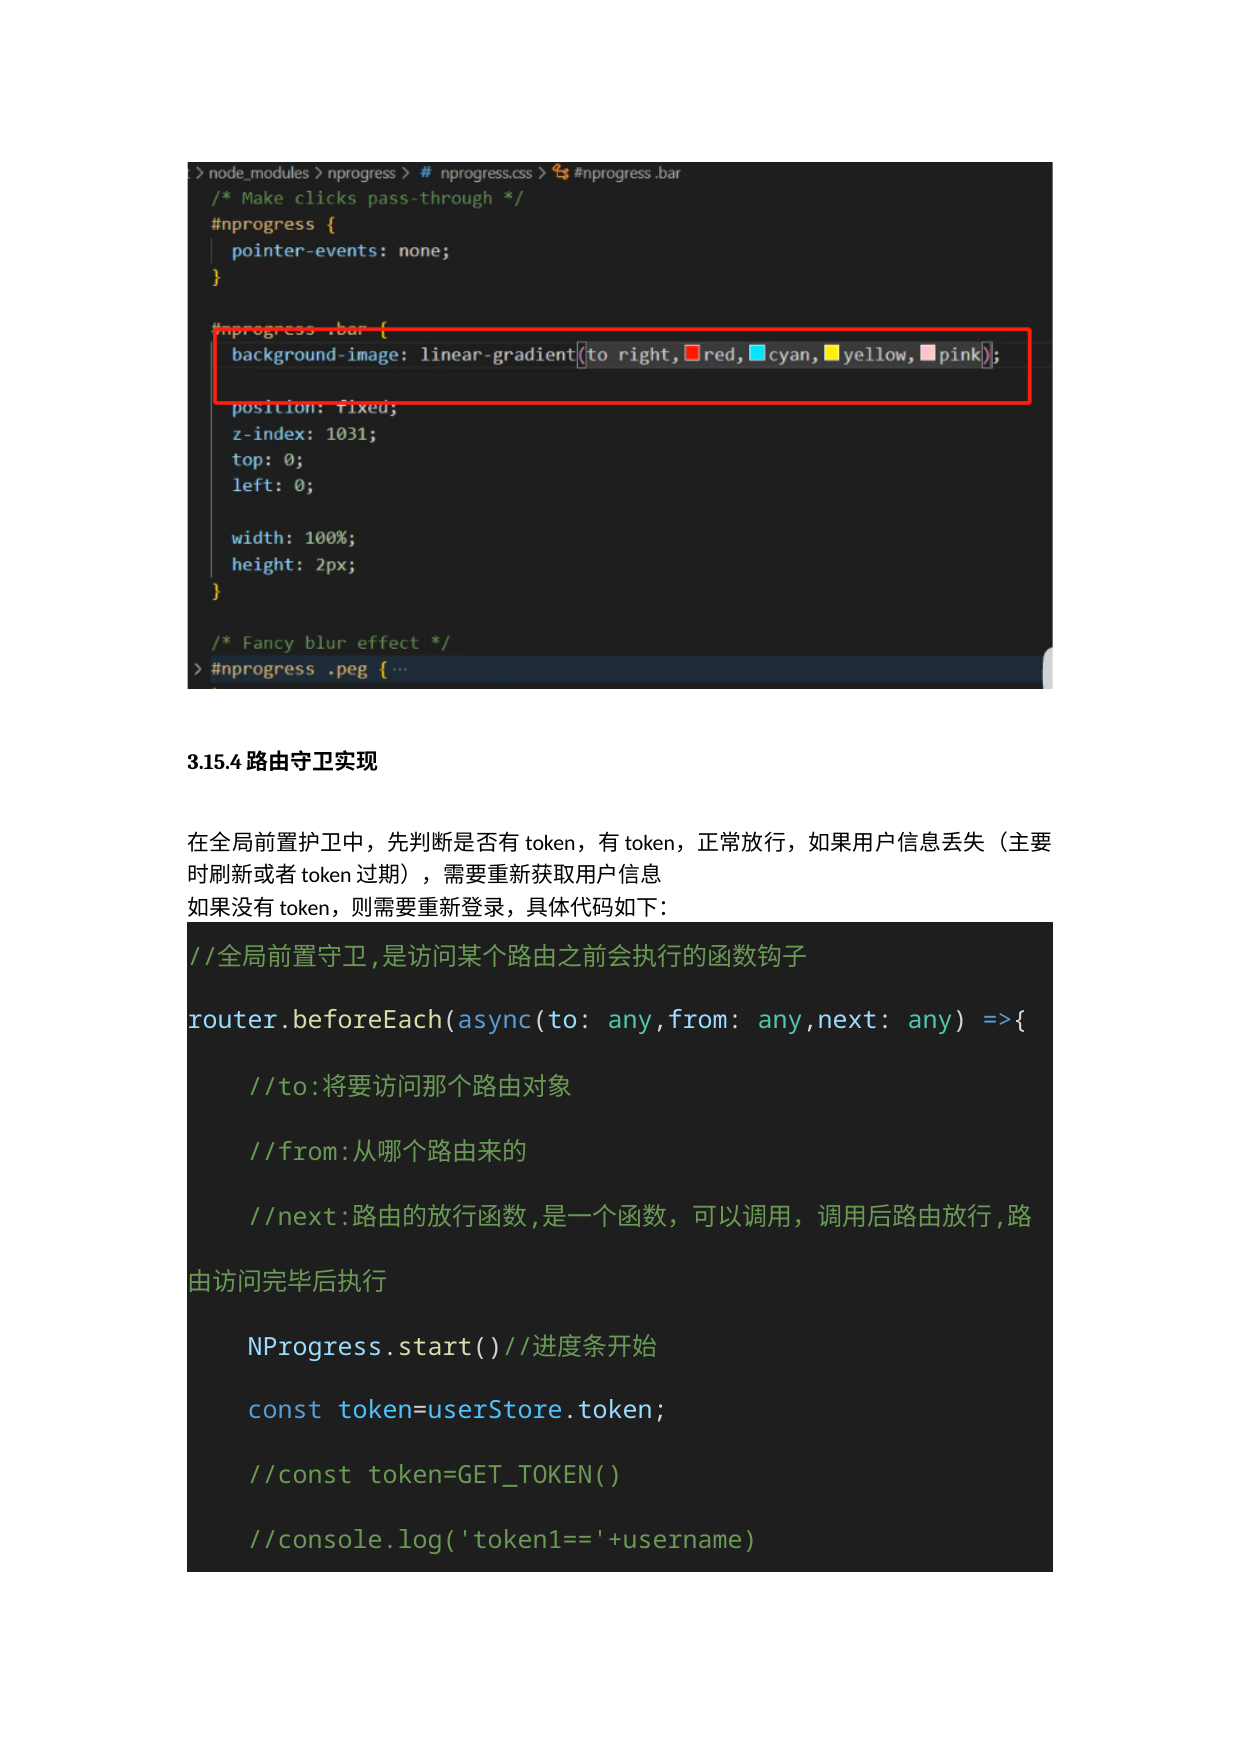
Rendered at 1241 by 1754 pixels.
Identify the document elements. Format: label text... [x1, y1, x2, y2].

text //to:将要访问那个路由对象 [187, 1052, 1053, 1117]
text //const token=GET_TOKEN() [187, 1442, 1053, 1507]
picture [187, 162, 1053, 689]
text const token=userStore.token; [187, 1377, 1053, 1442]
text 在全局前置护卫中，先判断是否有token，有token，正常放行，如果用户信息丢失（主要时刷新或者token过期），需要重新获取用户信息 [187, 824, 1053, 889]
text //全局前置守卫,是访问某个路由之前会执行的函数钩子 [187, 922, 1053, 987]
text NProgress.start()//进度条开始 [187, 1312, 1053, 1377]
text //console.log('token1=='+username) [187, 1507, 1053, 1572]
subtitle 3.15.4路由守卫实现 [187, 744, 1053, 776]
text 如果没有token，则需要重新登录，具体代码如下： [187, 889, 1053, 922]
text router.beforeEach(async(to: any,from: any,next: any) =>{ [187, 987, 1053, 1052]
text //from:从哪个路由来的 [187, 1117, 1053, 1182]
text //next:路由的放行函数,是一个函数，可以调用，调用后路由放行,路由访问完毕后执行 [187, 1182, 1053, 1312]
